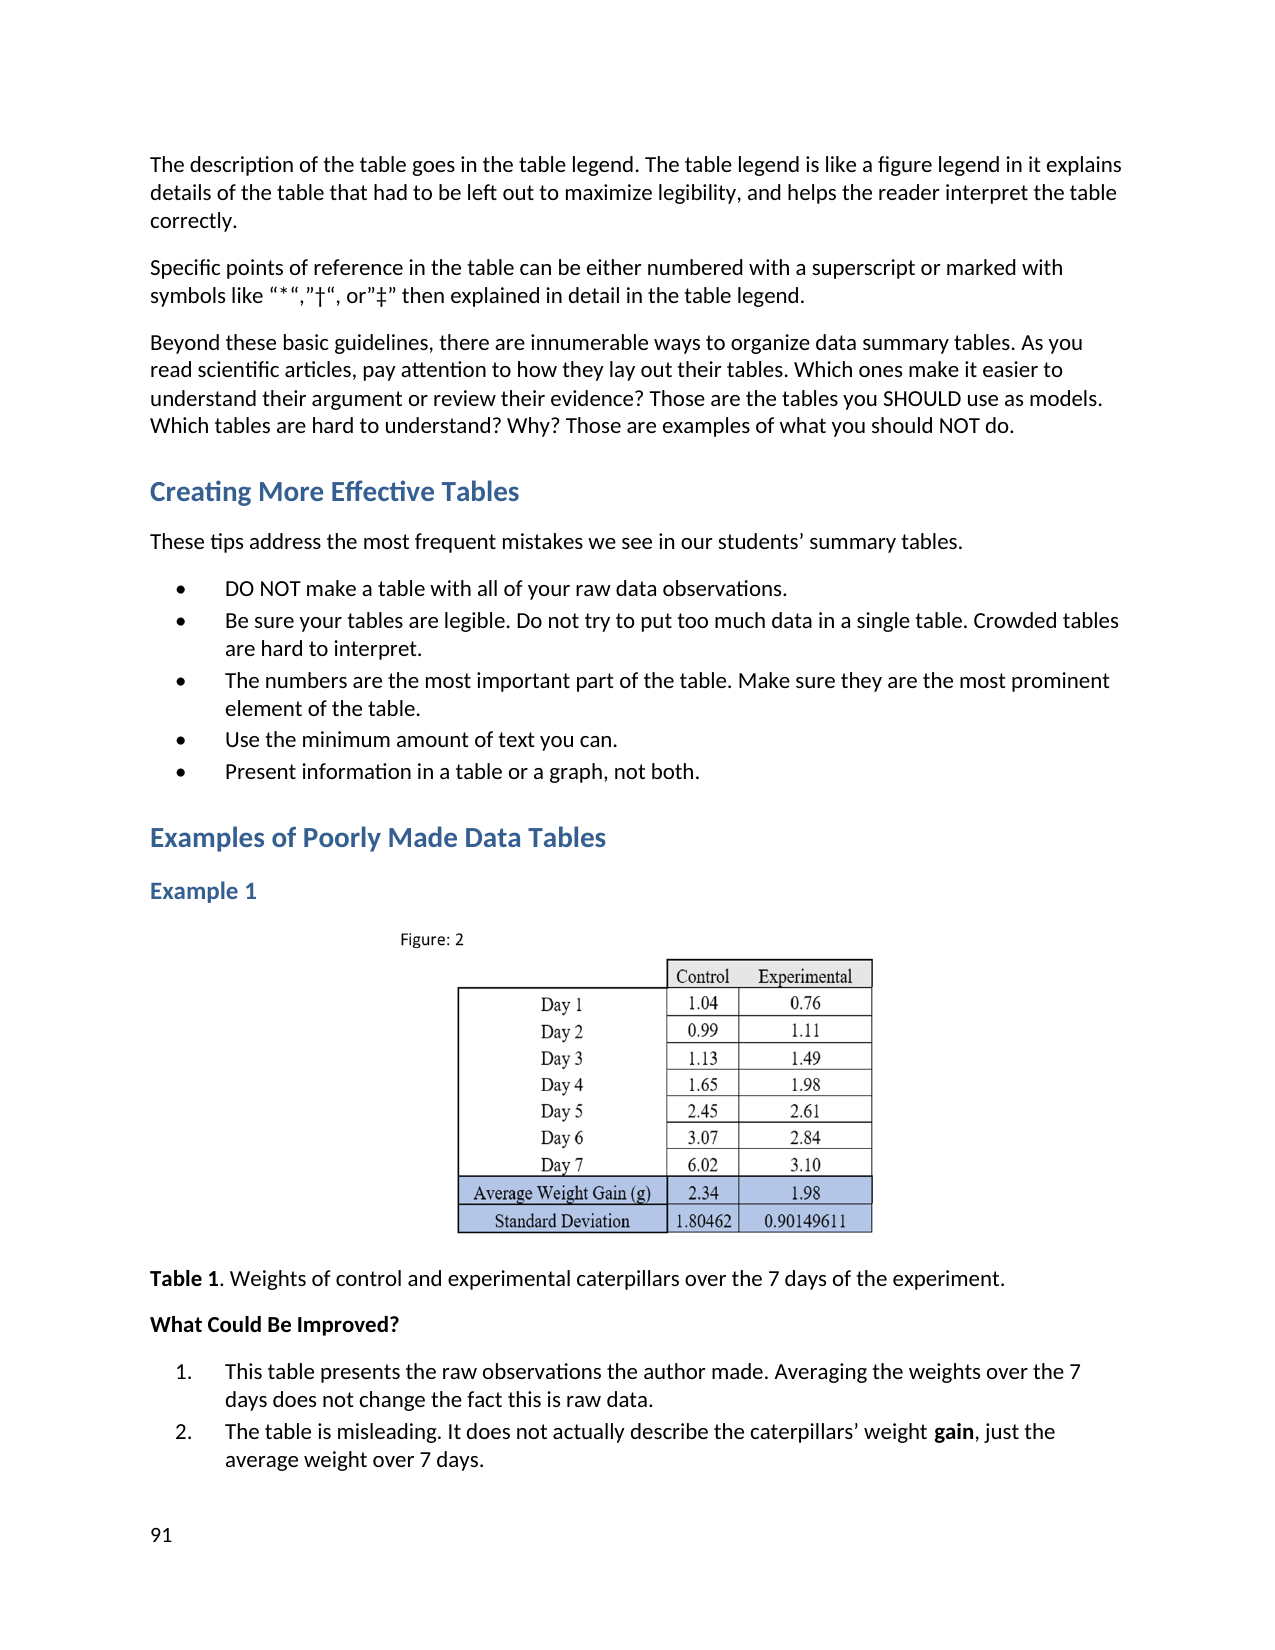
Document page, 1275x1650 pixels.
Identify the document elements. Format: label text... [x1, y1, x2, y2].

text The description of the table goes in the table legend. The table legend is like a figure legend in it explains details of the table that had to be left out to maximize legibility, and helps the reader interpret the table correctly. [150, 150, 1125, 234]
list Be sure your tables are legible. Do not try to put too much data in a single table. Crowded tables are hard to interpret. [175, 606, 1125, 662]
picture [391, 924, 884, 1245]
subtitle Example 1 [150, 875, 1125, 906]
text Beyond these basic guidelines, there are innumerable ways to organize data summary tables. As you read scientific articles, pay attention to how they lay out their tables. Which ones make it easier to understand their argument or review their evidence? Those are the tables you SHOULD use as models. Which tables are hard to understand? Why? Those are examples of what you should NOT do. [150, 328, 1125, 440]
list Use the minimum amount of text you can. [175, 726, 1125, 753]
text These tips address the most frequent mistakes we see in our students’ summary tables. [150, 527, 1125, 555]
subtitle Examples of Poorly Made Data Tables [150, 819, 1125, 854]
list Present information in a table or a graph, not both. [175, 757, 1125, 785]
text Specific points of reference in the table can be either numbered with a superscript or marked with symbols like “*“,”†“, or”‡” then explained in detail in the table legend. [150, 253, 1125, 309]
list The numbers are the most important part of the table. Make sure they are the most prominent element of the table. [175, 666, 1125, 722]
list DO NOT make a table with all of your raw data observations. [175, 574, 1125, 602]
subtitle Creating More Effective Tables [150, 473, 1125, 509]
text What Could Be Improved? [150, 1310, 1125, 1338]
list This table presents the raw observations the author made. Averaging the weights over the 7 days does not change the fact this is raw data. [175, 1357, 1125, 1413]
text Table 1. Weights of control and experimental caterpillars over the 7 days of the experiment. [150, 1264, 1125, 1292]
list The table is misleading. It does not actually describe the caterpillars’ weight gain, just the average weight over 7 days. [175, 1417, 1125, 1473]
